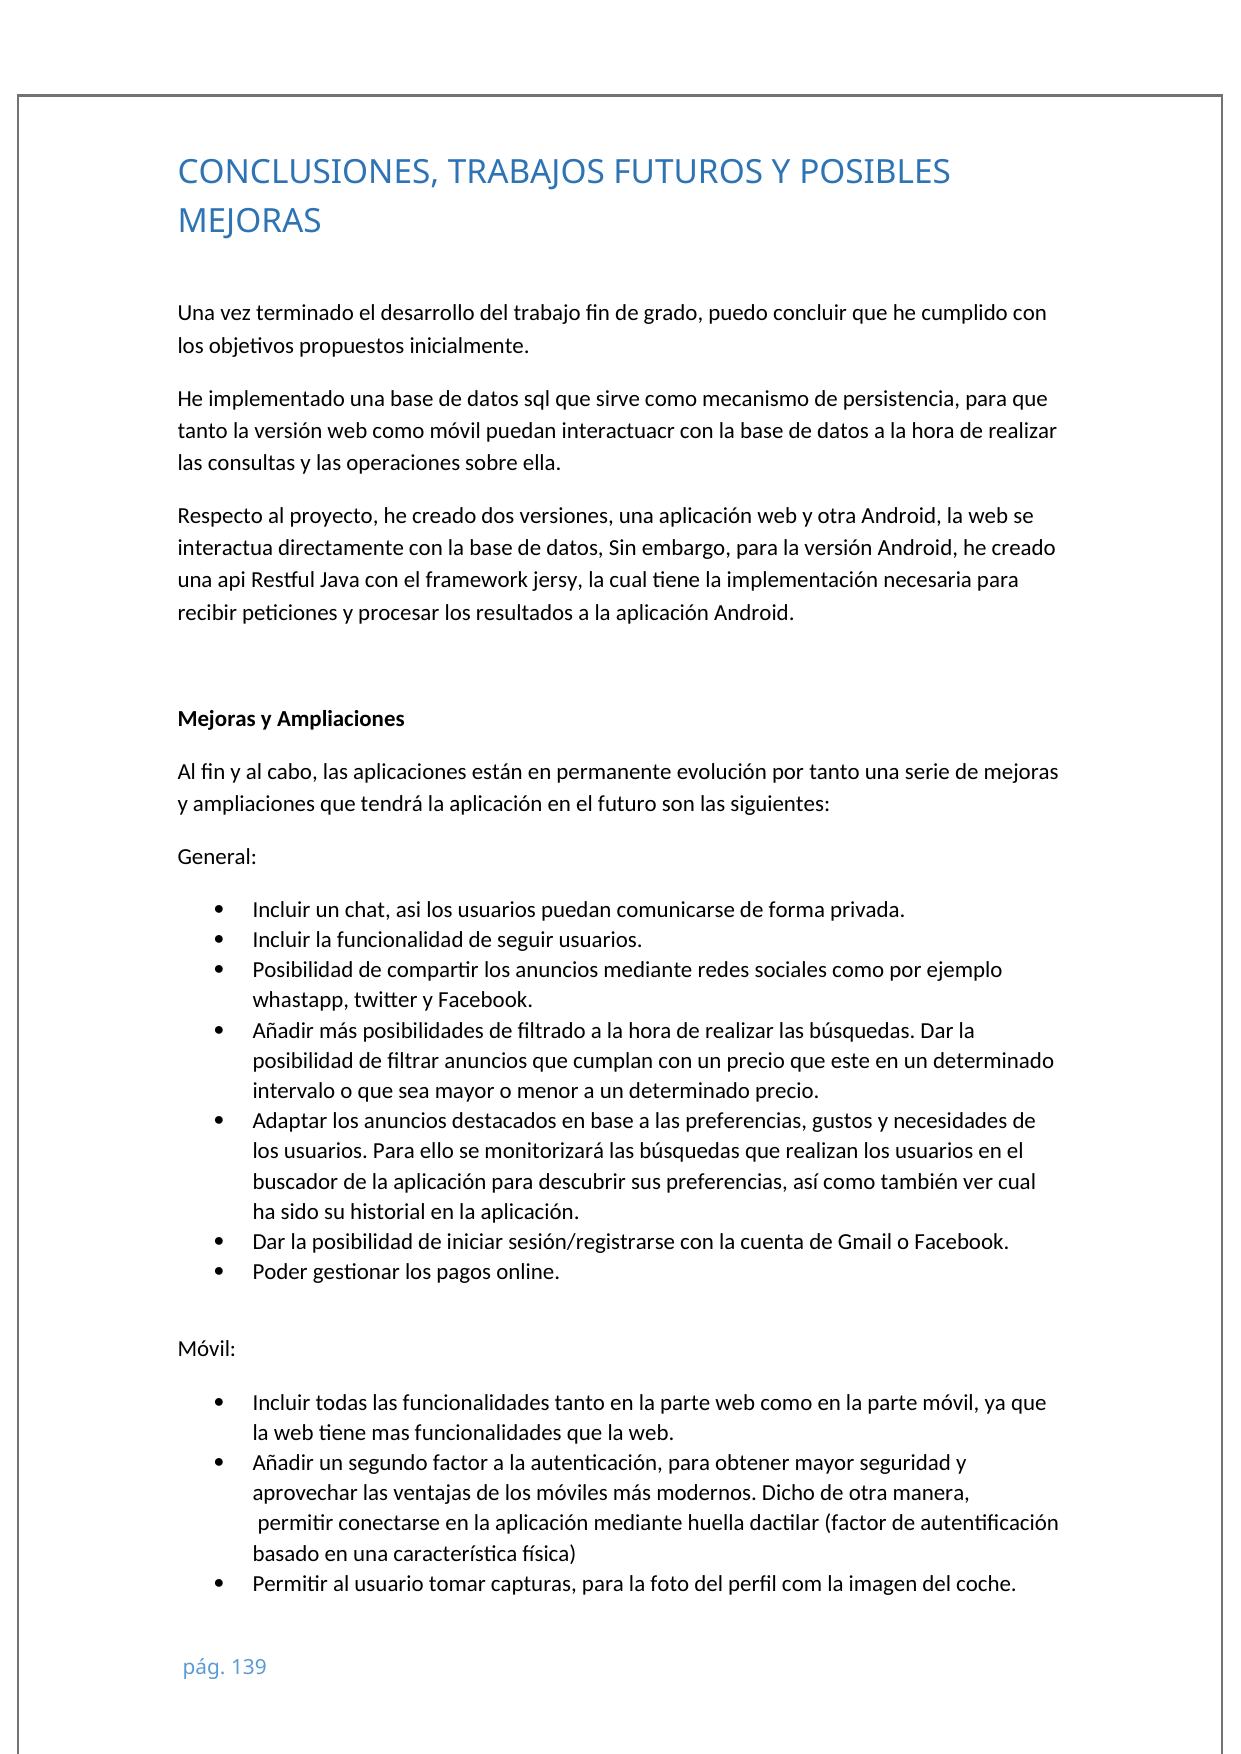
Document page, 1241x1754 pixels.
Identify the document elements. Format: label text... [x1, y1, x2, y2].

text General: [177, 842, 1063, 870]
text Al fin y al cabo, las aplicaciones están en permanente evolución por tanto una serie de mejoras y ampliaciones que tendrá la aplicación en el futuro son las siguientes: [177, 757, 1063, 817]
list Añadir un segundo factor a la autenticación, para obtener mayor seguridad y aprovechar las ventajas de los móviles más modernos. Dicho de otra manera, [215, 1448, 1063, 1506]
list Poder gestionar los pagos online. [215, 1257, 1063, 1286]
subtitle CONCLUSIONES, TRABAJOS FUTUROS Y POSIBLES MEJORAS [177, 148, 1063, 242]
text He implementado una base de datos sql que sirve como mecanismo de persistencia, para que tanto la versión web como móvil puedan interactuacr con la base de datos a la hora de realizar las consultas y las operaciones sobre ella. [177, 384, 1063, 476]
text Móvil: [177, 1334, 1063, 1363]
list Añadir más posibilidades de filtrado a la hora de realizar las búsquedas. Dar la posibilidad de filtrar anuncios que cumplan con un precio que este en un determinado intervalo o que sea mayor o menor a un determinado precio. [215, 1016, 1063, 1104]
text Mejoras y Ampliaciones [177, 704, 1063, 732]
list Permitir al usuario tomar capturas, para la foto del perfil com la imagen del coche. [215, 1569, 1063, 1597]
list permitir conectarse en la aplicación mediante huella dactilar (factor de autentificación basado en una característica física) [252, 1508, 1063, 1567]
list Incluir la funcionalidad de seguir usuarios. [215, 925, 1063, 953]
list Incluir un chat, asi los usuarios puedan comunicarse de forma privada. [215, 895, 1063, 923]
text Respecto al proyecto, he creado dos versiones, una aplicación web y otra Android, la web se interactua directamente con la base de datos, Sin embargo, para la versión Android, he creado una api Restful Java con el framework jersy, la cual tiene la implementación necesaria para recibir peticiones y procesar los resultados a la aplicación Android. [177, 501, 1063, 626]
list Dar la posibilidad de iniciar sesión/registrarse con la cuenta de Gmail o Facebook. [215, 1227, 1063, 1255]
list Adaptar los anuncios destacados en base a las preferencias, gustos y necesidades de los usuarios. Para ello se monitorizará las búsquedas que realizan los usuarios en el buscador de la aplicación para descubrir sus preferencias, así como también ver cual ha sido su historial en la aplicación. [215, 1106, 1063, 1225]
list Posibilidad de compartir los anuncios mediante redes sociales como por ejemplo whastapp, twitter y Facebook. [215, 955, 1063, 1014]
text Una vez terminado el desarrollo del trabajo fin de grado, puedo concluir que he cumplido con los objetivos propuestos inicialmente. [177, 298, 1063, 359]
list Incluir todas las funcionalidades tanto en la parte web como en la parte móvil, ya que la web tiene mas funcionalidades que la web. [215, 1388, 1063, 1446]
